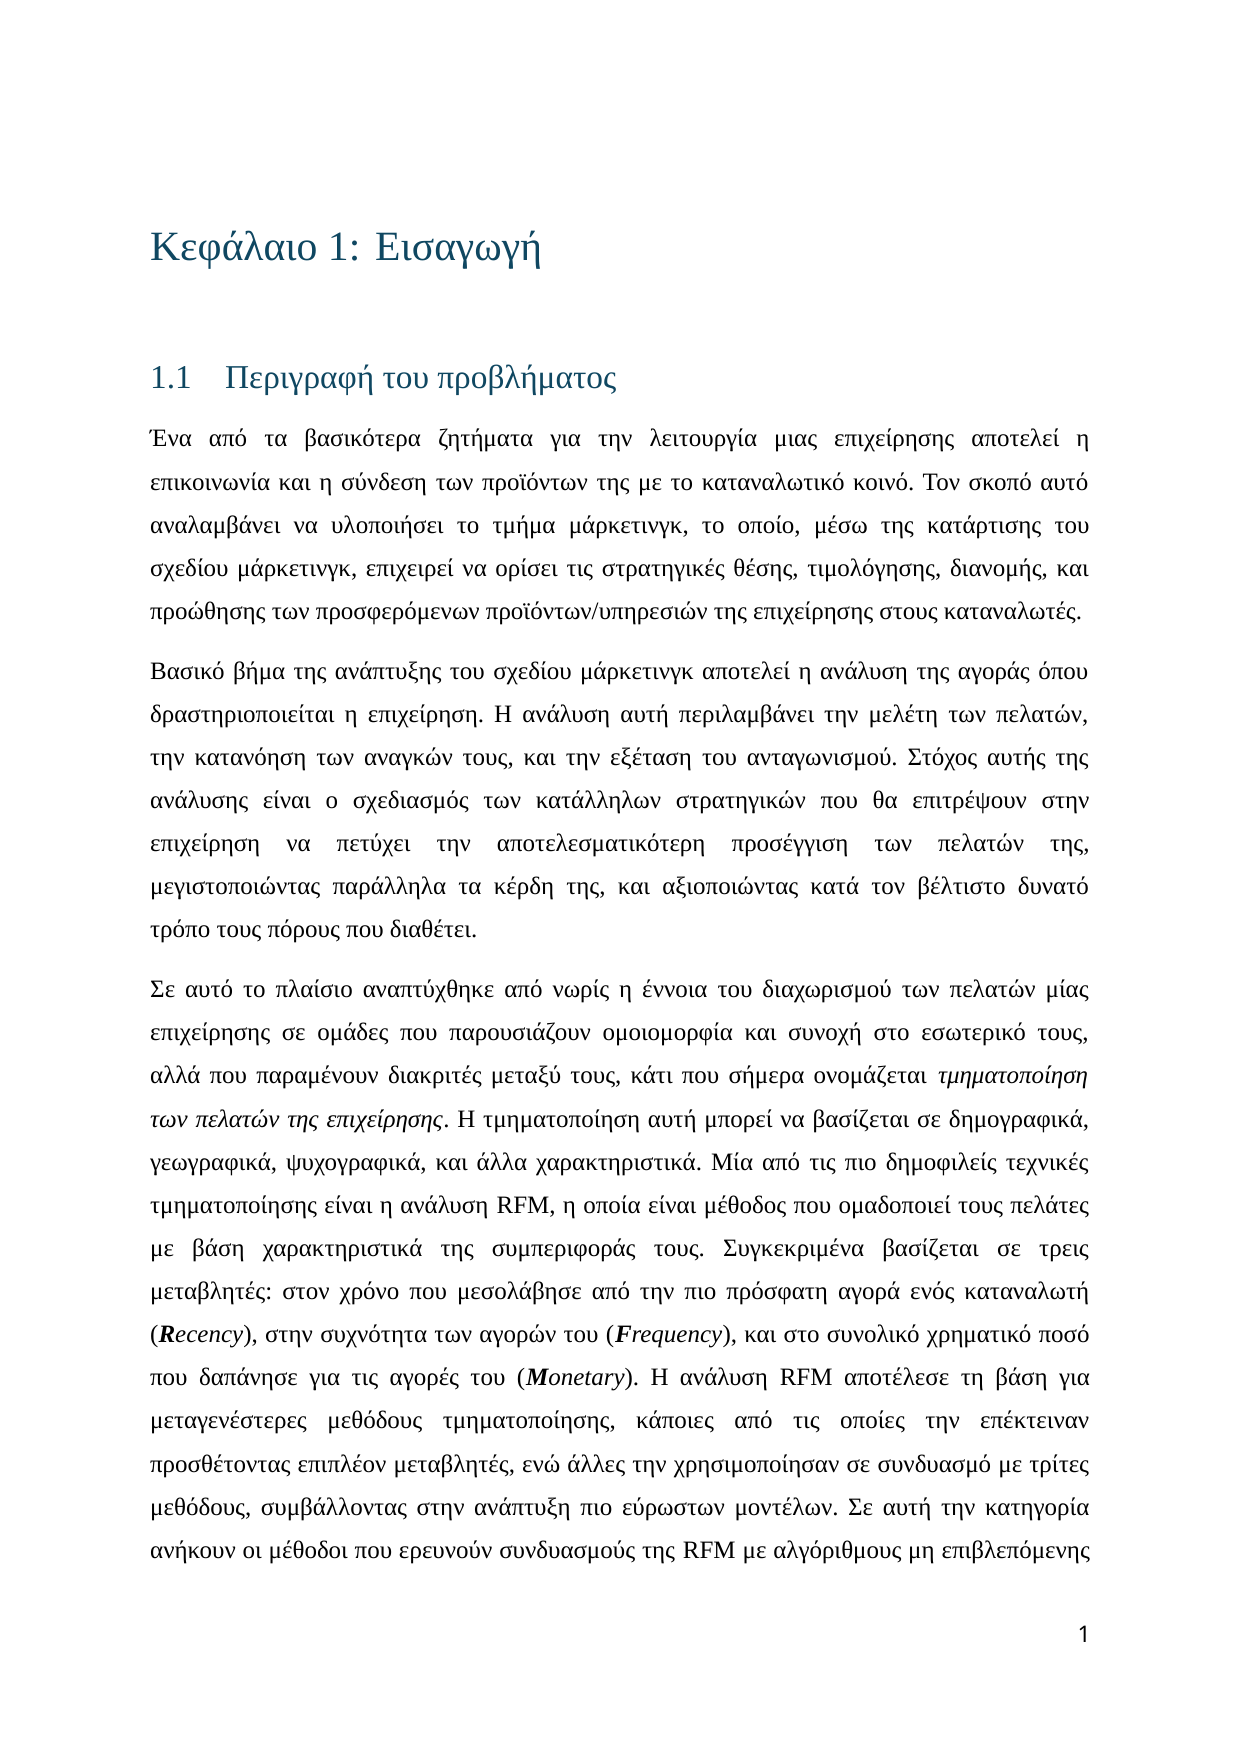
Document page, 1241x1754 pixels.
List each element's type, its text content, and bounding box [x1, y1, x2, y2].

subtitle Περιγραφή του προβλήματος [150, 358, 1090, 396]
text Ένα από τα βασικότερα ζητήματα για την λειτουργία μιας επιχείρησης αποτελεί η επικοινωνία και η σύνδεση των προϊόντων της με το καταναλωτικό κοινό. Τον σκοπό αυτό αναλαμβάνει να υλοποιήσει το τμήμα μάρκετινγκ, το οποίο, μέσω της κατάρτισης του σχεδίου μάρκετινγκ, επιχειρεί να ορίσει τις στρατηγικές θέσης, τιμολόγησης, διανομής, και προώθησης των προσφερόμενων προϊόντων/υπηρεσιών της επιχείρησης στους καταναλωτές. [150, 423, 1090, 625]
subtitle Εισαγωγή [150, 221, 1090, 269]
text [150, 974, 1090, 1564]
text Βασικό βήμα της ανάπτυξης του σχεδίου μάρκετινγκ αποτελεί η ανάλυση της αγοράς όπου δραστηριοποιείται η επιχείρηση. Η ανάλυση αυτή περιλαμβάνει την μελέτη των πελατών, την κατανόηση των αναγκών τους, και την εξέταση του ανταγωνισμού. Στόχος αυτής της ανάλυσης είναι ο σχεδιασμός των κατάλληλων στρατηγικών που θα επιτρέψουν στην επιχείρηση να πετύχει την αποτελεσματικότερη προσέγγιση των πελατών της, μεγιστοποιώντας παράλληλα τα κέρδη της, και αξιοποιώντας κατά τον βέλτιστο δυνατό τρόπο τους πόρους που διαθέτει. [150, 656, 1090, 943]
